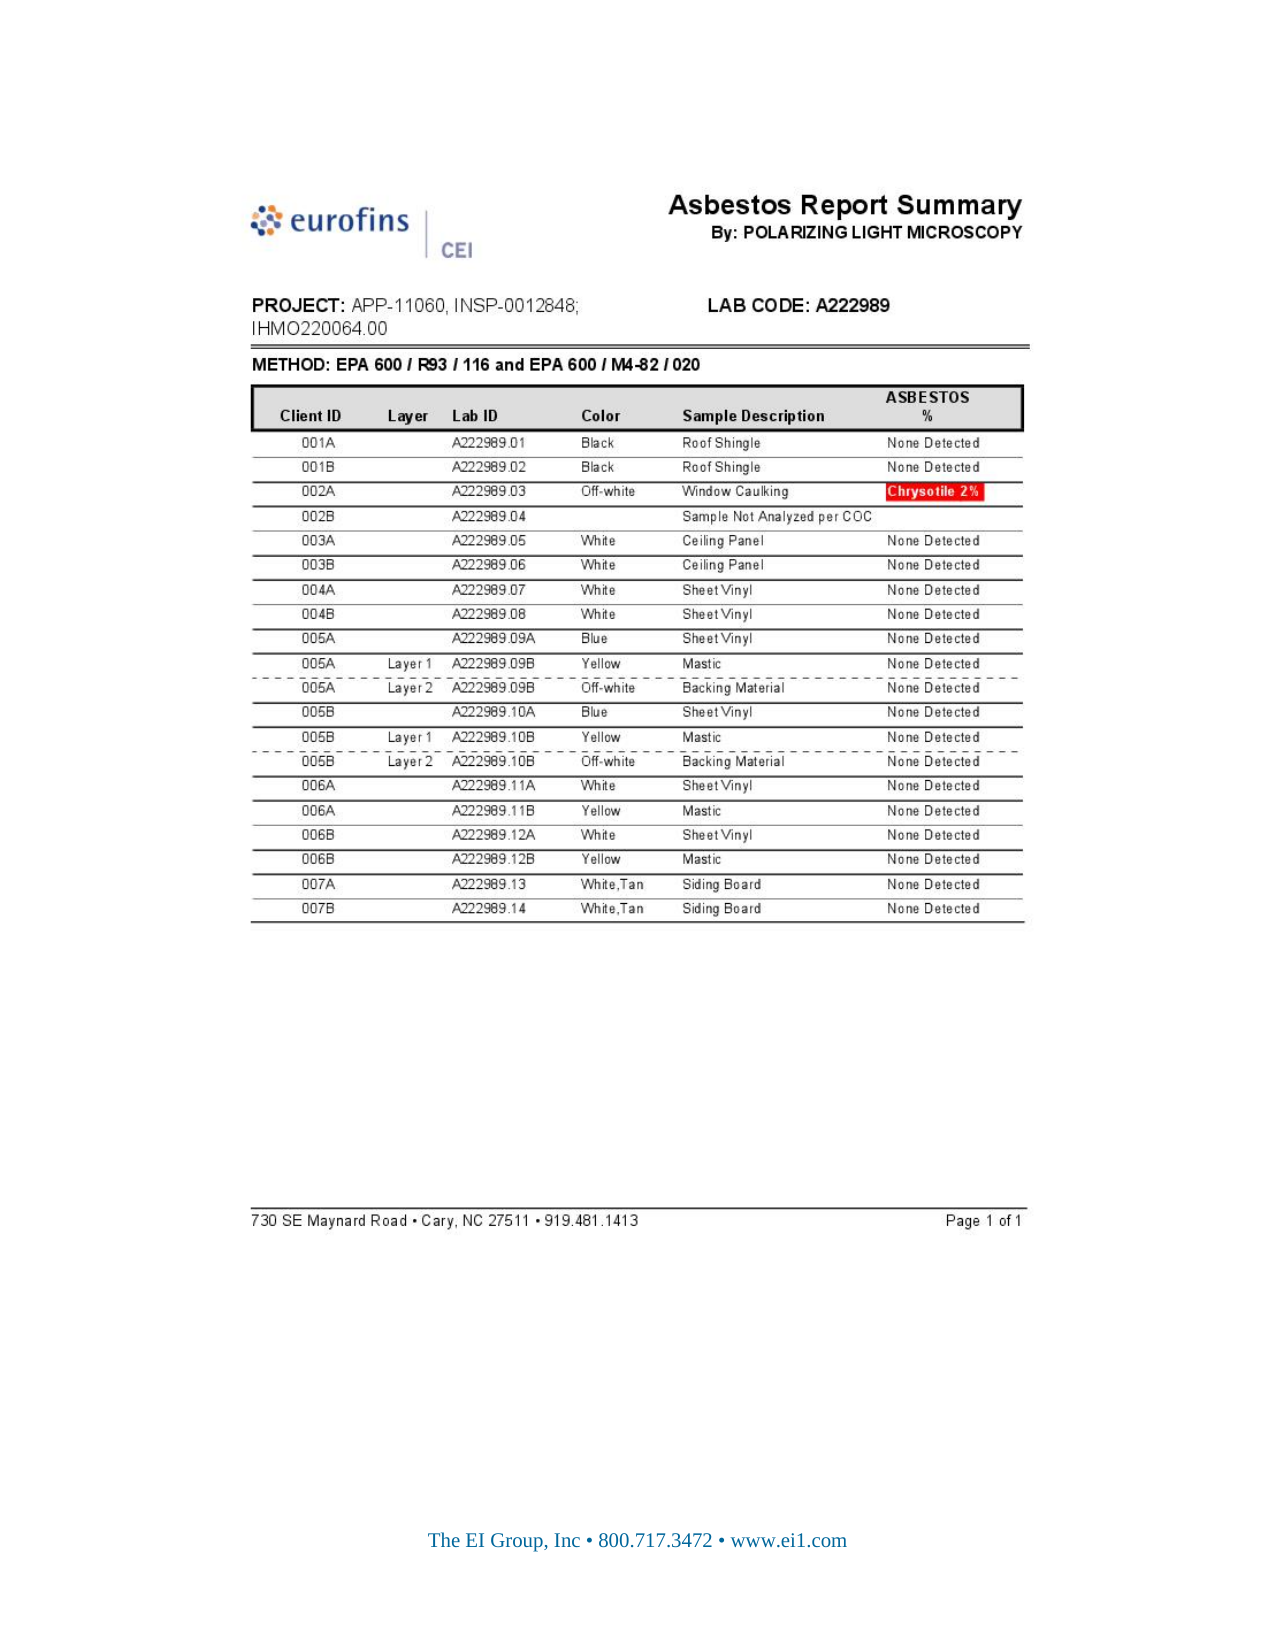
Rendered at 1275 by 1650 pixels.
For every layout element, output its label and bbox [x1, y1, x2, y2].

picture [441, 1533, 447, 1545]
table_header [121, 102, 1153, 1322]
picture [695, 1536, 701, 1547]
picture [756, 1537, 765, 1543]
picture [658, 1536, 664, 1547]
picture [168, 104, 1107, 1318]
picture [427, 1533, 433, 1545]
